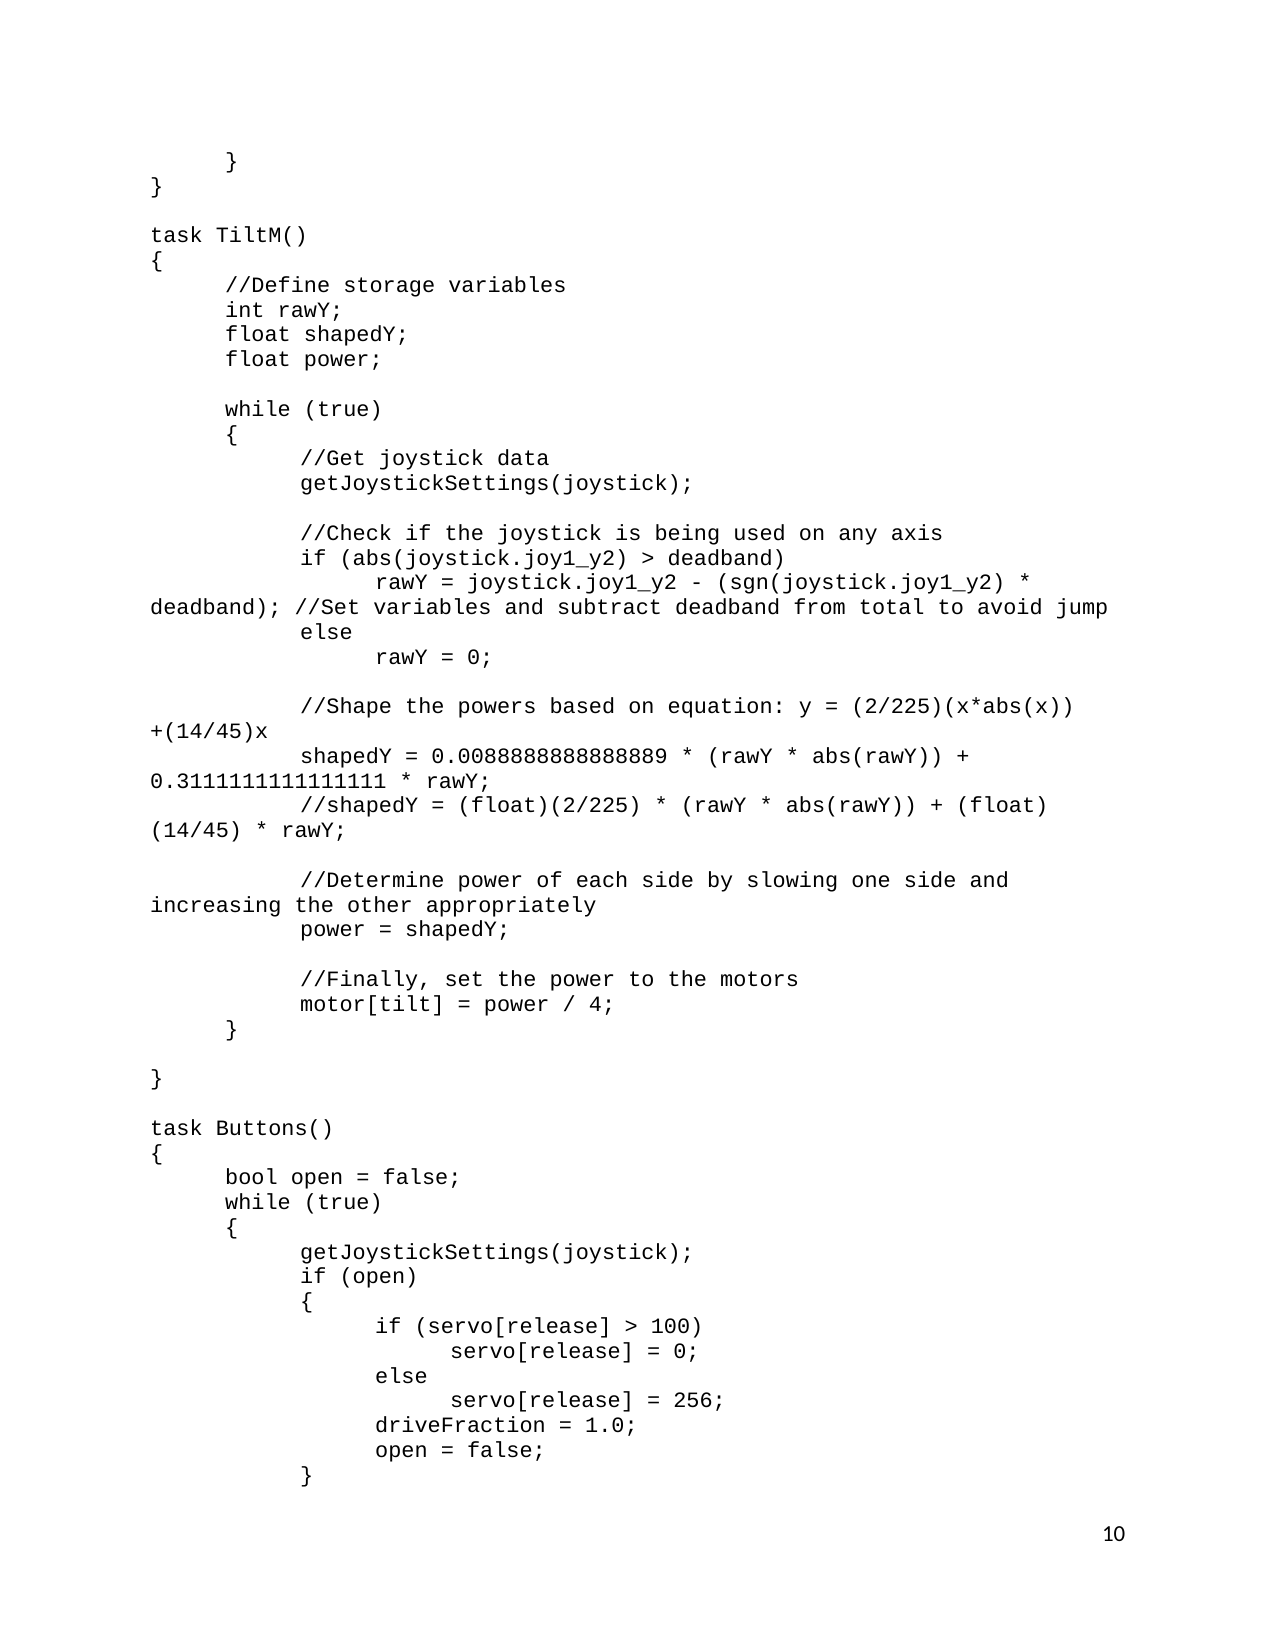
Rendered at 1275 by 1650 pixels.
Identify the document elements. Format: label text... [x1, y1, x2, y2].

text //Determine power of each side by slowing one side and increasing the other appropriately [150, 869, 1125, 918]
text } [150, 1464, 1125, 1489]
text } [150, 175, 1125, 199]
text //Get joystick data [150, 447, 1125, 472]
text //Check if the joystick is being used on any axis [150, 522, 1125, 547]
text open = false; [150, 1439, 1125, 1464]
text shapedY = 0.0088888888888889 * (rawY * abs(rawY)) + 0.3111111111111111 * rawY; [150, 745, 1125, 794]
text power = shapedY; [150, 918, 1125, 943]
text driveFraction = 1.0; [150, 1414, 1125, 1439]
text { [150, 249, 1125, 274]
text { [150, 423, 1125, 447]
text getJoystickSettings(joystick); [150, 472, 1125, 497]
text if (servo[release] > 100) [150, 1315, 1125, 1340]
text int rawY; [150, 299, 1125, 323]
text rawY = 0; [150, 646, 1125, 671]
text { [150, 1216, 1125, 1241]
text task Buttons() [150, 1117, 1125, 1142]
text { [150, 1142, 1125, 1166]
text } [150, 1067, 1125, 1092]
text task TiltM() [150, 224, 1125, 249]
text } [150, 1018, 1125, 1042]
text if (open) [150, 1266, 1125, 1290]
text float shapedY; [150, 323, 1125, 348]
text while (true) [150, 1191, 1125, 1216]
text //shapedY = (float)(2/225) * (rawY * abs(rawY)) + (float)(14/45) * rawY; [150, 794, 1125, 844]
text bool open = false; [150, 1166, 1125, 1191]
text //Finally, set the power to the motors [150, 968, 1125, 993]
text rawY = joystick.joy1_y2 - (sgn(joystick.joy1_y2) * deadband); //Set variables and subtract deadband from total to avoid jump [150, 571, 1125, 621]
text float power; [150, 348, 1125, 373]
text //Define storage variables [150, 274, 1125, 299]
text else [150, 621, 1125, 646]
text motor[tilt] = power / 4; [150, 993, 1125, 1018]
text } [150, 150, 1125, 175]
text //Shape the powers based on equation: y = (2/225)(x*abs(x))+(14/45)x [150, 695, 1125, 745]
text else [150, 1365, 1125, 1389]
text { [150, 1290, 1125, 1315]
text servo[release] = 0; [150, 1340, 1125, 1365]
text while (true) [150, 398, 1125, 423]
text if (abs(joystick.joy1_y2) > deadband) [150, 547, 1125, 571]
text getJoystickSettings(joystick); [150, 1241, 1125, 1266]
text servo[release] = 256; [150, 1389, 1125, 1414]
